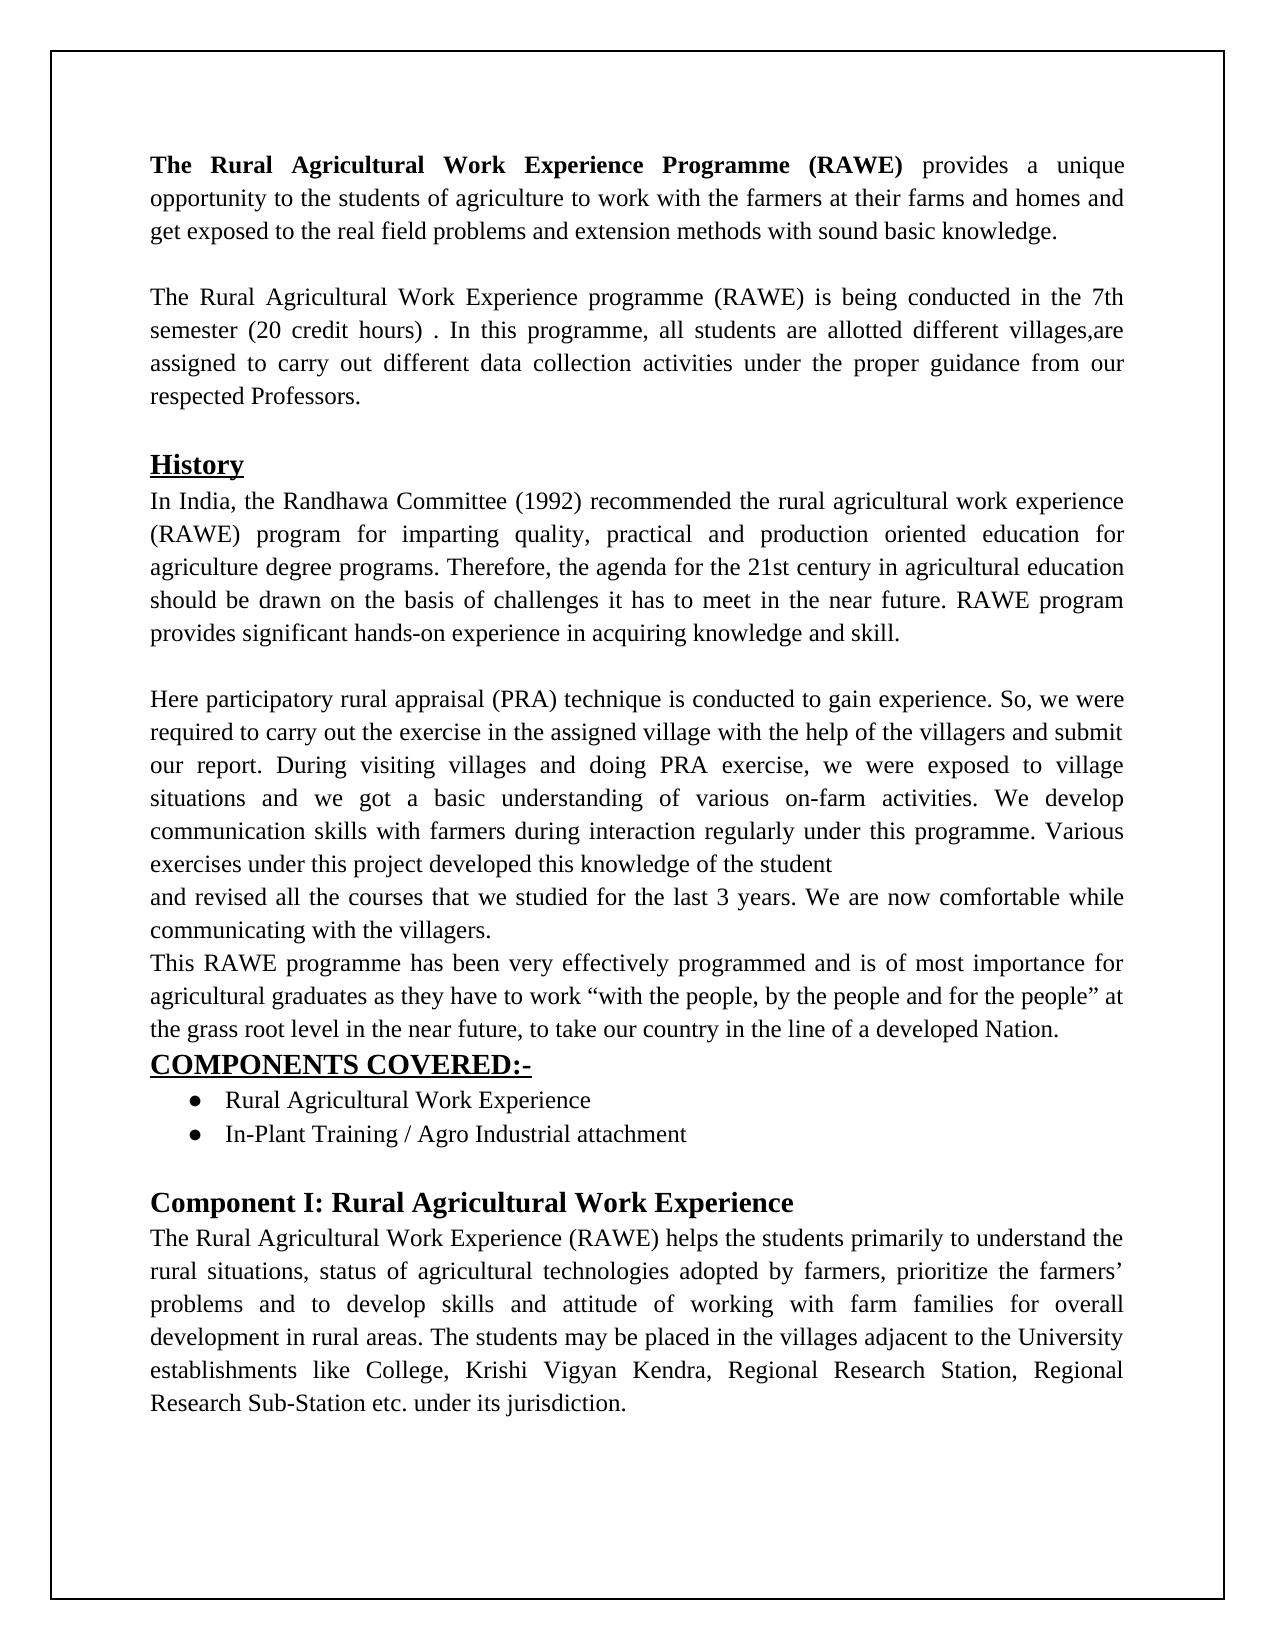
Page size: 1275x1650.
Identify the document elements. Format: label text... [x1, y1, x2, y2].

text This RAWE programme has been very effectively programmed and is of most importance for agricultural graduates as they have to work “with the people, by the people and for the people” at the grass root level in the near future, to take our country in the line of a developed Nation. [150, 948, 1125, 1043]
text The Rural Agricultural Work Experience (RAWE) helps the students primarily to understand the rural situations, status of agricultural technologies adopted by farmers, prioritize the farmers’ problems and to develop skills and attitude of working with farm families for overall development in rural areas. The students may be placed in the villages adjacent to the University establishments like College, Krishi Vigyan Kendra, Regional Research Station, Regional Research Sub-Station etc. under its jurisdiction. [150, 1223, 1125, 1417]
list Rural Agricultural Work Experience [187, 1086, 1125, 1114]
text Here participatory rural appraisal (PRA) technique is conducted to gain experience. So, we were required to carry out the exercise in the assigned village with the help of the villagers and submit our report. During visiting villages and doing PRA exercise, we were exposed to village situations and we got a basic understanding of various on-farm activities. We develop communication skills with farmers during interaction regularly under this programme. Various exercises under this project developed this knowledge of the student [150, 684, 1125, 878]
list In-Plant Training / Agro Industrial attachment [187, 1119, 1125, 1147]
text and revised all the courses that we studied for the last 3 years. We are now comfortable while communicating with the villagers. [150, 882, 1125, 944]
text The Rural Agricultural Work Experience Programme (RAWE) provides a unique opportunity to the students of agriculture to work with the farmers at their farms and homes and get exposed to the real field problems and extension methods with sound basic knowledge. [150, 150, 1125, 245]
text History [150, 447, 1125, 481]
text In India, the Randhawa Committee (1992) recommended the rural agricultural work experience (RAWE) program for imparting quality, practical and production oriented education for agriculture degree programs. Therefore, the agenda for the 21st century in agricultural education should be drawn on the basis of challenges it has to meet in the near future. RAWE program provides significant hands-on experience in acquiring knowledge and skill. [150, 486, 1125, 647]
text Component I: Rural Agricultural Work Experience [150, 1185, 1125, 1218]
text COMPONENTS COVERED:- [150, 1047, 1125, 1081]
text The Rural Agricultural Work Experience programme (RAWE) is being conducted in the 7th semester (20 credit hours) . In this programme, all students are allotted different villages,are assigned to carry out different data collection activities under the proper guidance from our respected Professors. [150, 282, 1125, 410]
